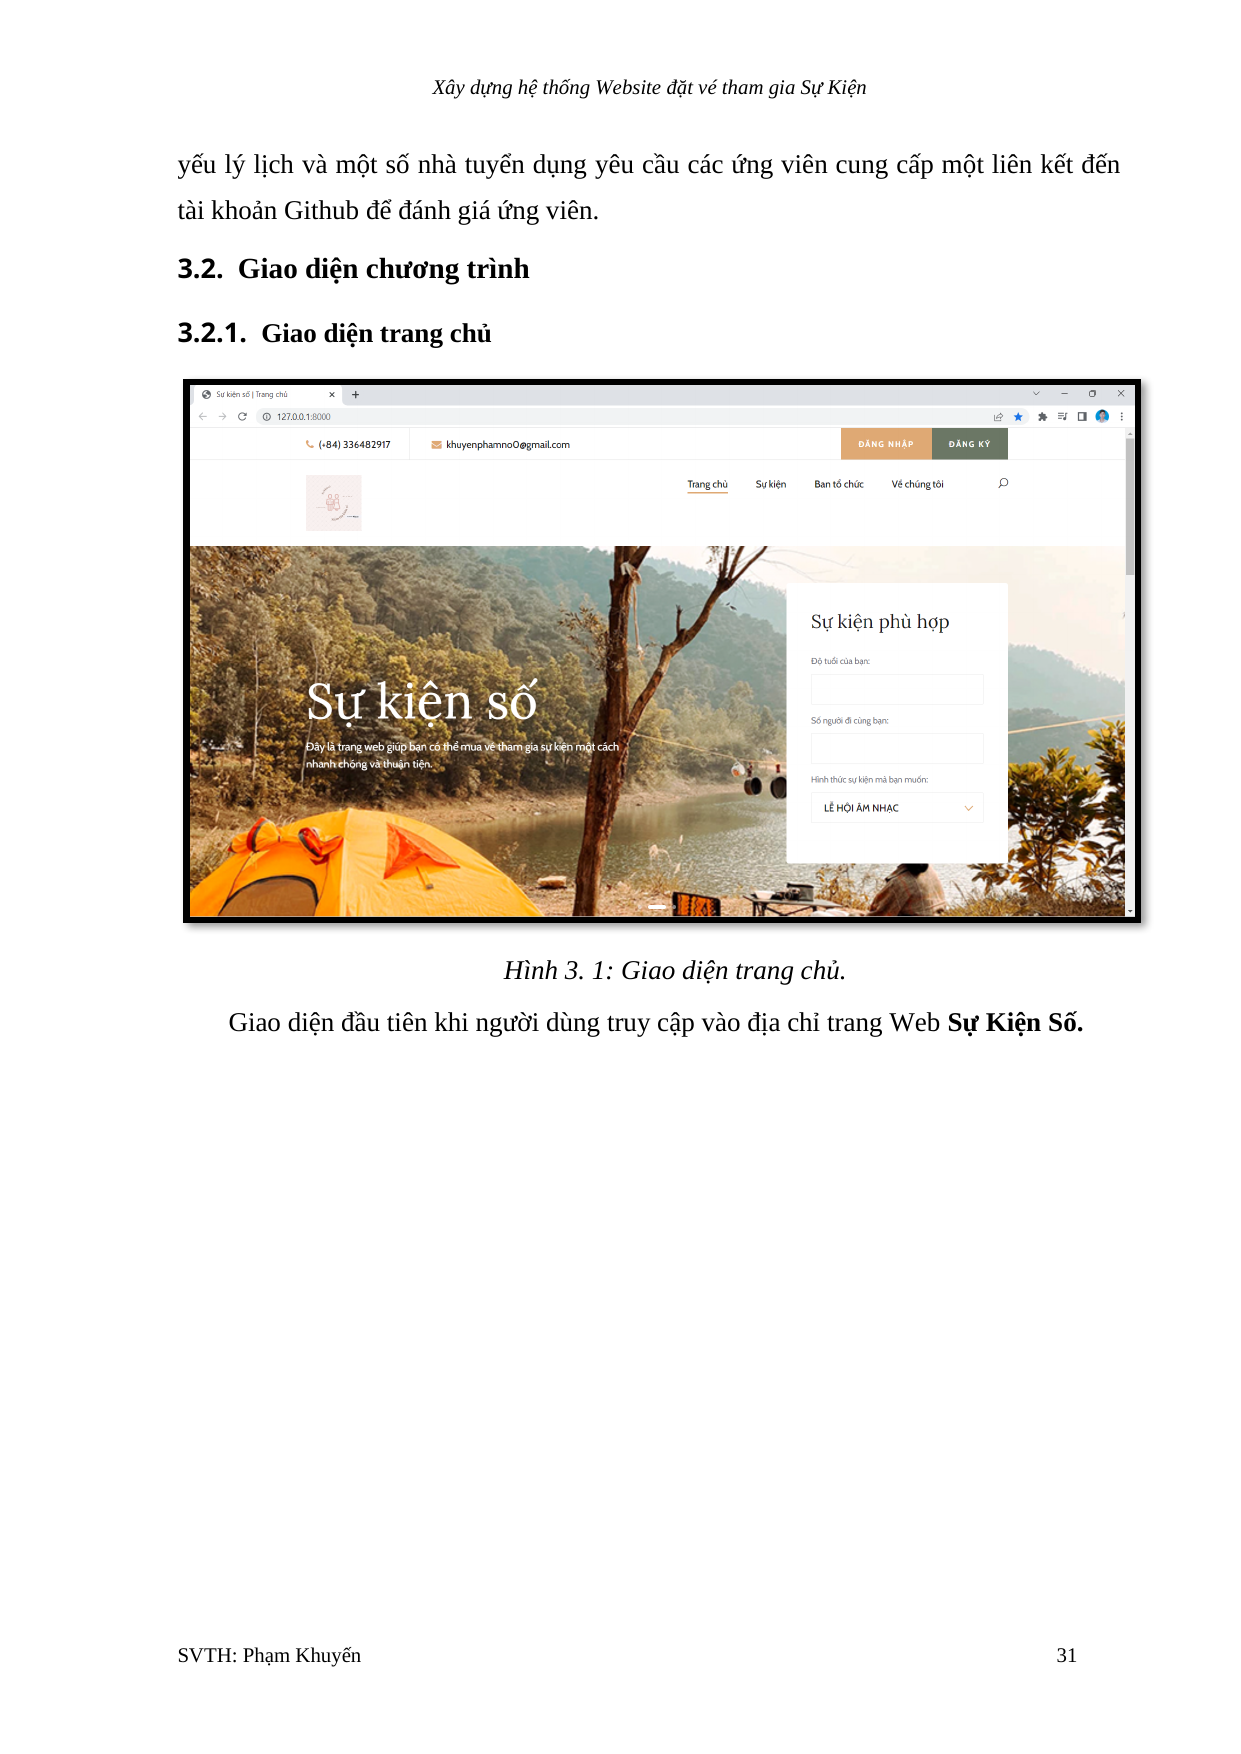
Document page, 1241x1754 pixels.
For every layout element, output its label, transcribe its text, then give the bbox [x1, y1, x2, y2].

text Giao diện đầu tiên khi người dùng truy cập vào địa chỉ trang Web Sự Kiện Số. [177, 1006, 1122, 1037]
text Hình 3. 1: Giao diện trang chủ. [177, 954, 1122, 985]
picture [190, 385, 1135, 917]
subtitle Giao diện trang chủ [177, 313, 1122, 350]
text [177, 148, 1122, 226]
subtitle Giao diện chương trình [177, 249, 1122, 286]
